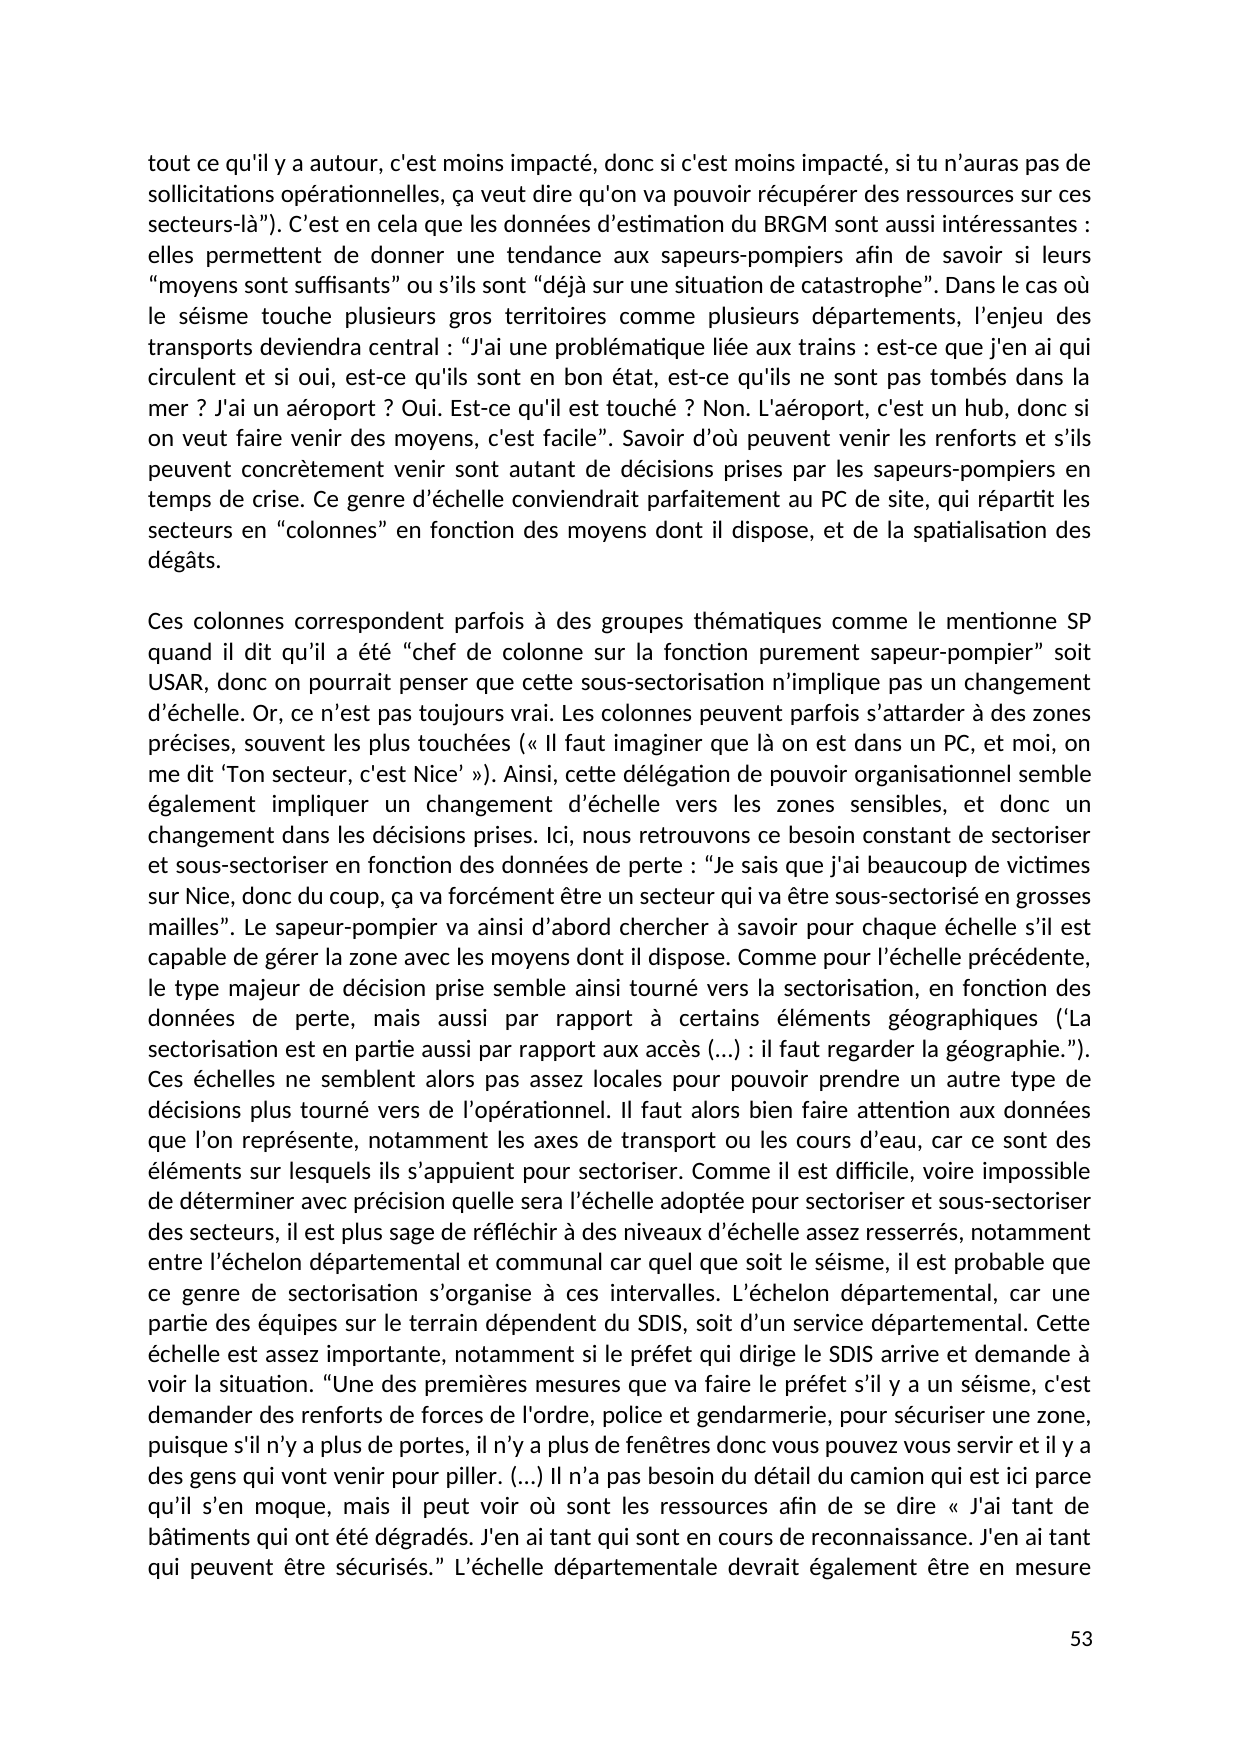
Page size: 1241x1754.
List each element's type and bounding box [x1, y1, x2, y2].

text [148, 605, 1093, 1582]
text [148, 148, 1093, 575]
